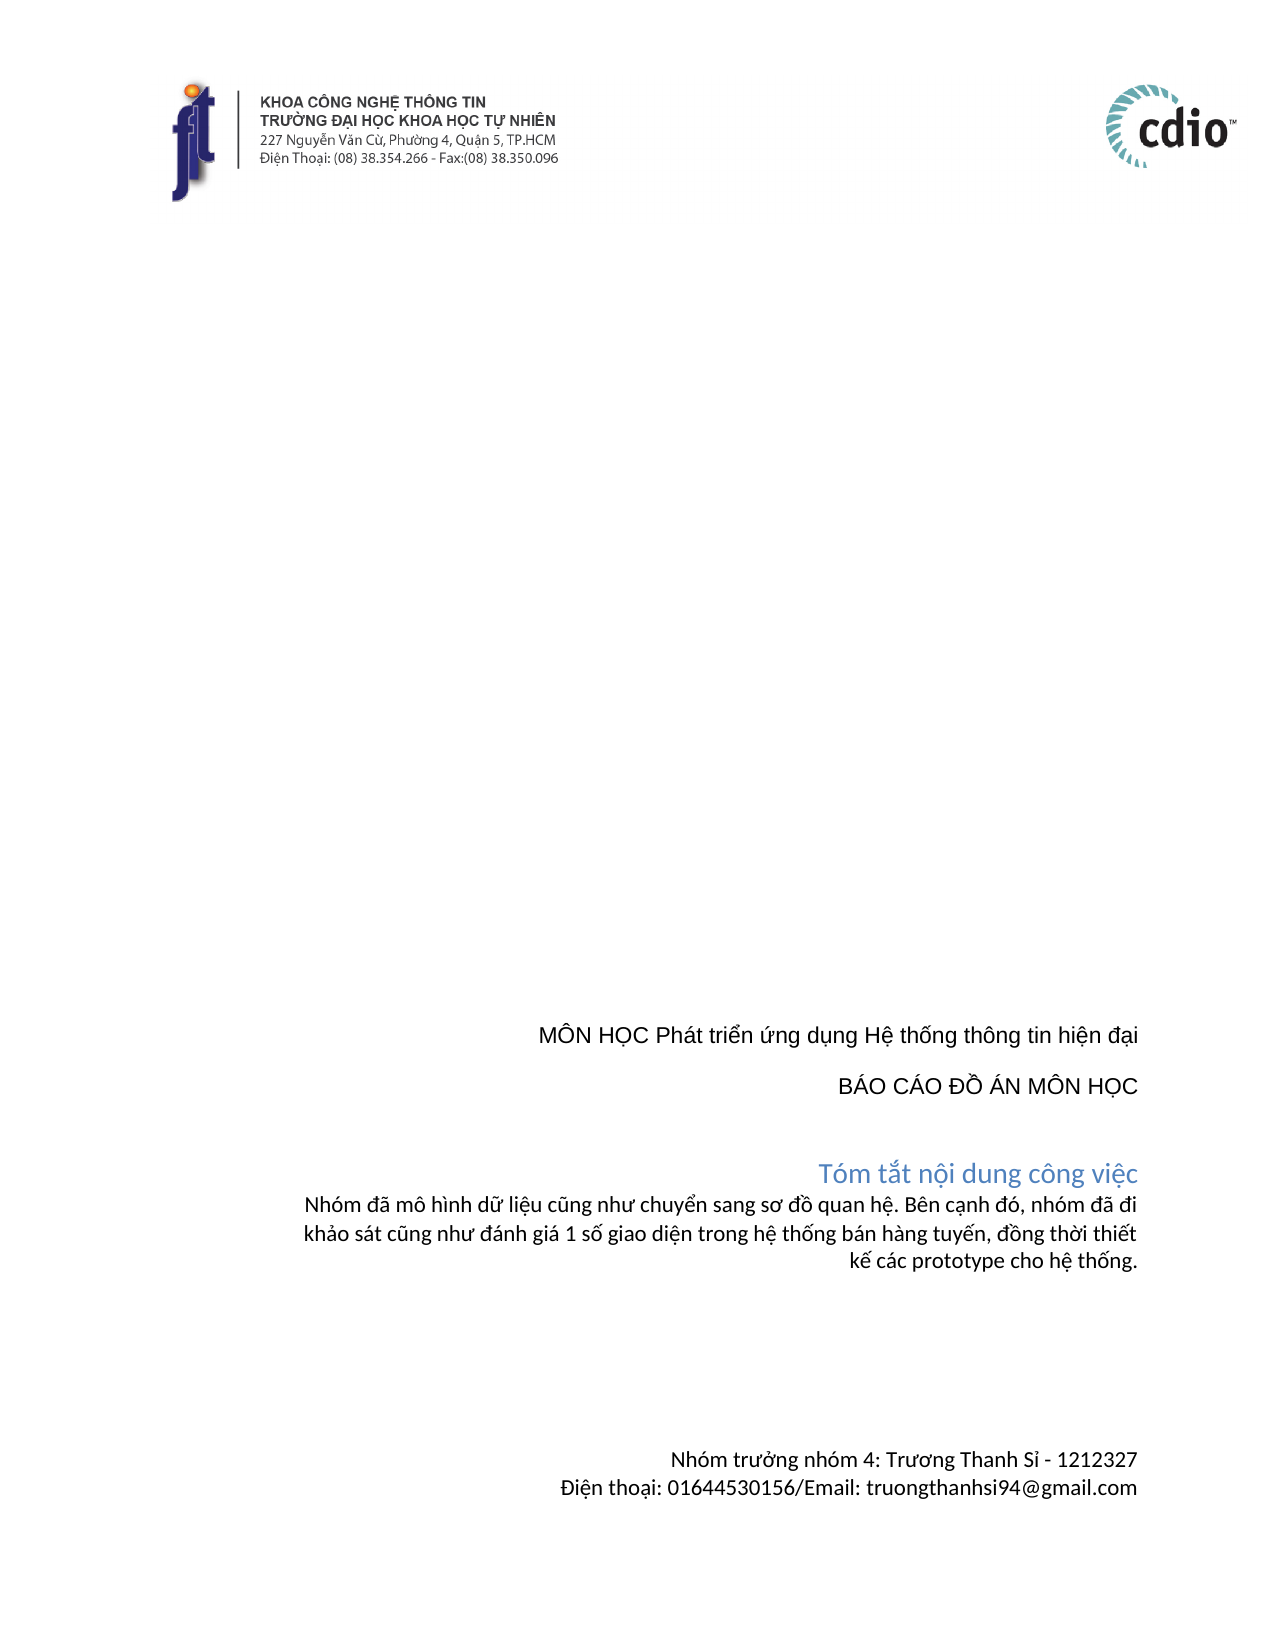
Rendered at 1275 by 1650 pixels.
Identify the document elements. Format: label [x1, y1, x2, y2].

picture [150, 75, 1248, 224]
